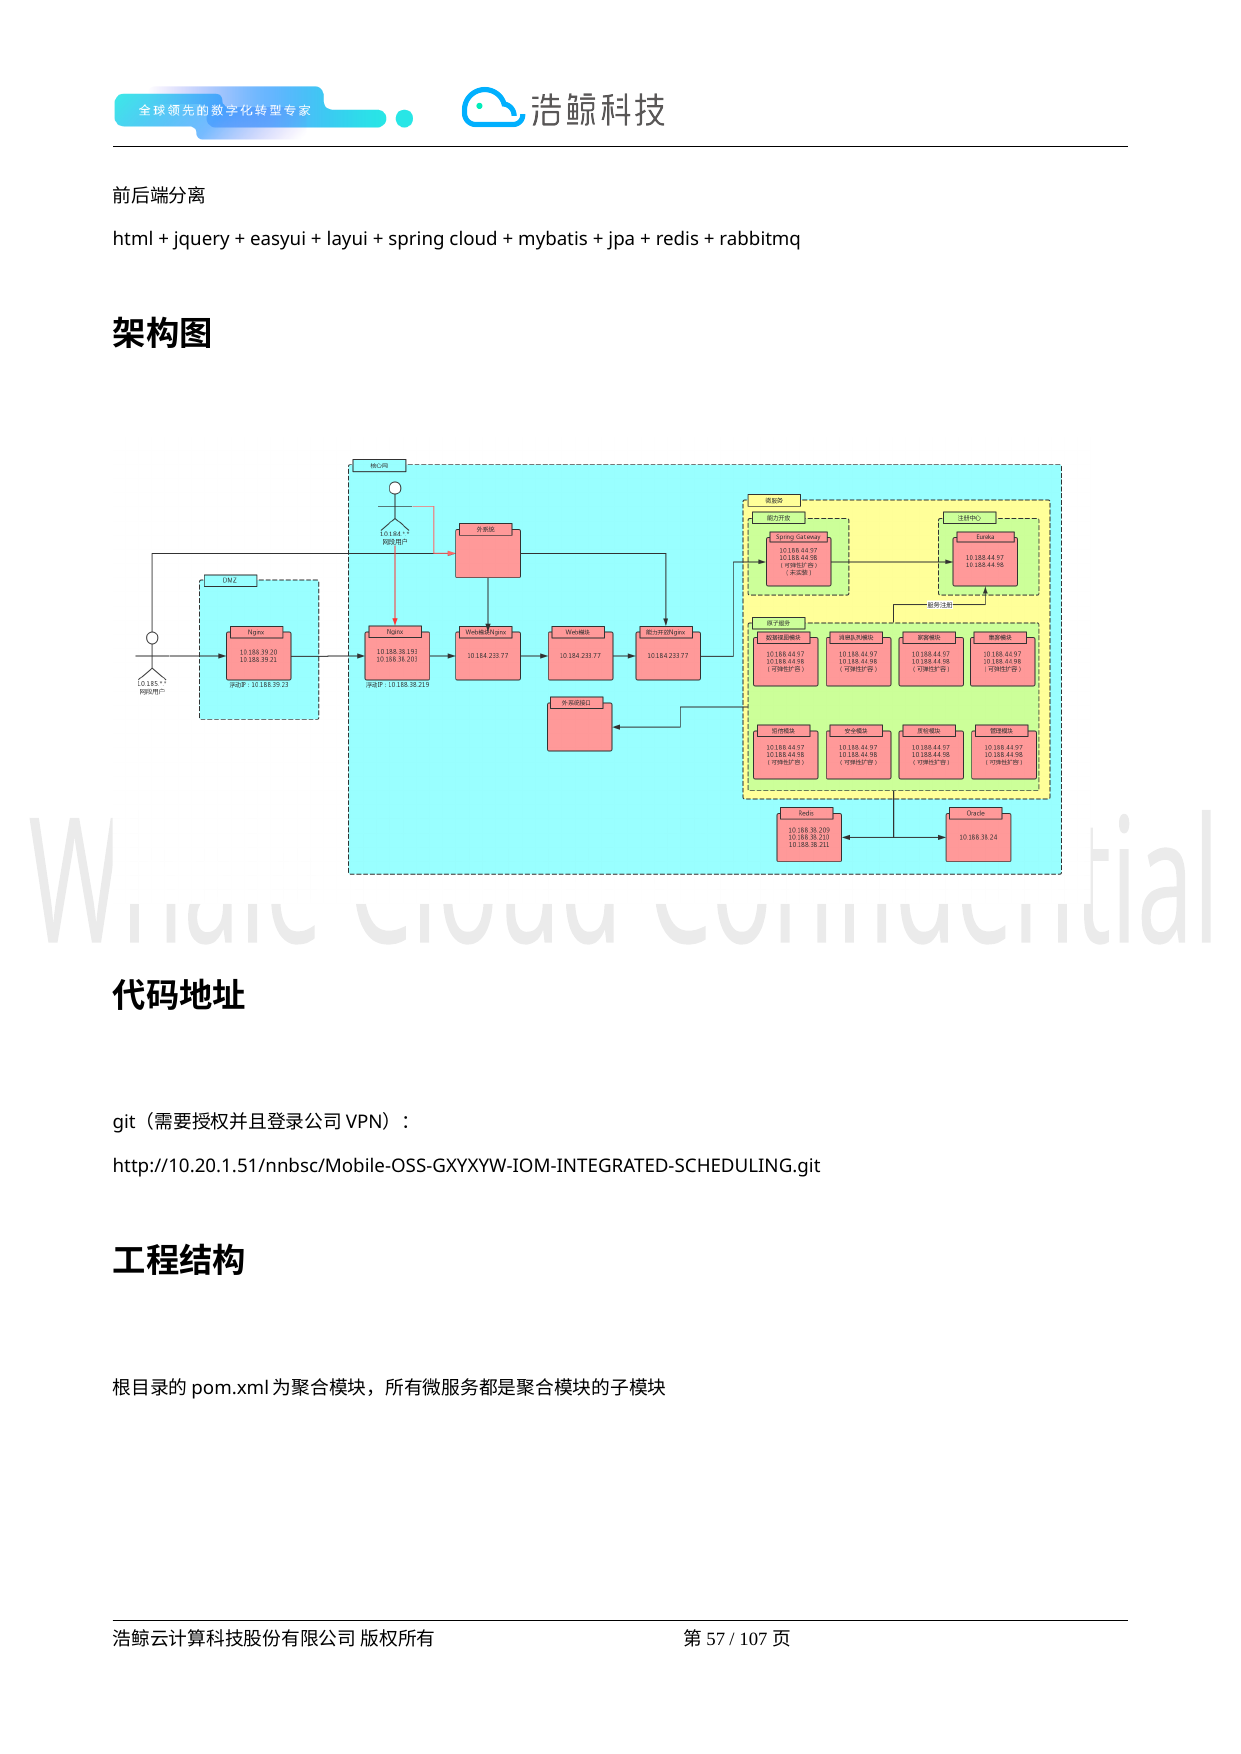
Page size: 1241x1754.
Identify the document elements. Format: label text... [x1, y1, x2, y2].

picture [112, 437, 1091, 904]
text git（需要授权并且登录公司VPN）： [112, 1099, 1128, 1143]
picture [423, 70, 668, 144]
subtitle 工程结构 [112, 1214, 1128, 1302]
picture [112, 81, 417, 144]
text http://10.20.1.51/nnbsc/Mobile-OSS-GXYXYW-IOM-INTEGRATED-SCHEDULING.git [112, 1143, 1128, 1187]
subtitle 架构图 [112, 287, 1128, 375]
text 前后端分离 [112, 172, 1128, 216]
text html + jquery + easyui + layui + spring cloud + mybatis + jpa + redis + rabbitmq [112, 216, 1128, 260]
text 根目录的pom.xml为聚合模块，所有微服务都是聚合模块的子模块 [112, 1364, 1128, 1408]
subtitle 代码地址 [112, 949, 1128, 1037]
